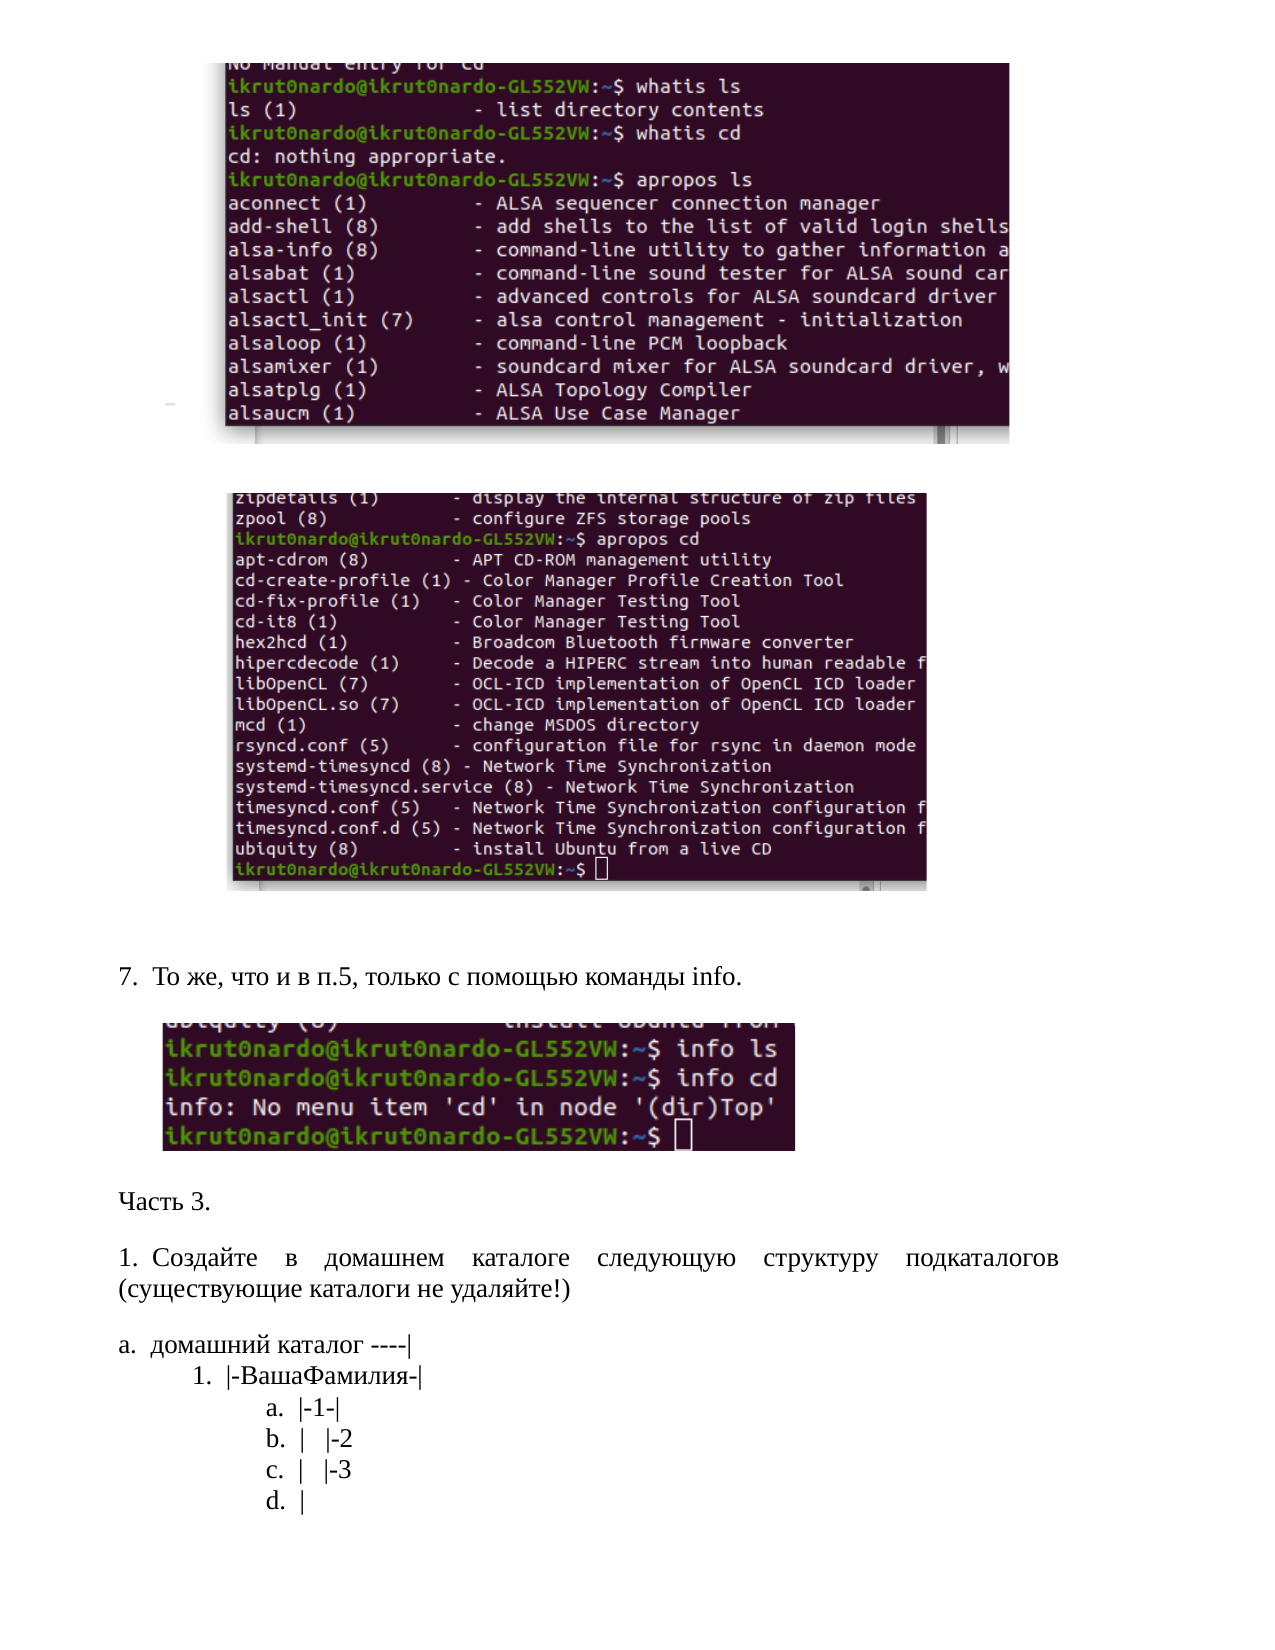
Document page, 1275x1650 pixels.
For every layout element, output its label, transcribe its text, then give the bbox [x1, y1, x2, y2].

text d. | [192, 1484, 1157, 1515]
text b. | |-2 [192, 1422, 1157, 1453]
picture [165, 63, 1010, 444]
text a. домашний каталог ----| [118, 1328, 1157, 1359]
picture [226, 493, 927, 891]
text 1. |-ВашаФамилия-| [118, 1359, 1157, 1391]
text Часть 3. [118, 1185, 1157, 1216]
text c. | |-3 [192, 1453, 1157, 1484]
text 7. То же, что и в п.5, только с помощью команды info. [118, 960, 1157, 991]
picture [162, 1023, 796, 1151]
text 1. Создайте в домашнем каталоге следующую структуру подкаталогов (существующие каталоги не удаляйте!) [118, 1241, 1157, 1303]
text a. |-1-| [192, 1391, 1157, 1422]
